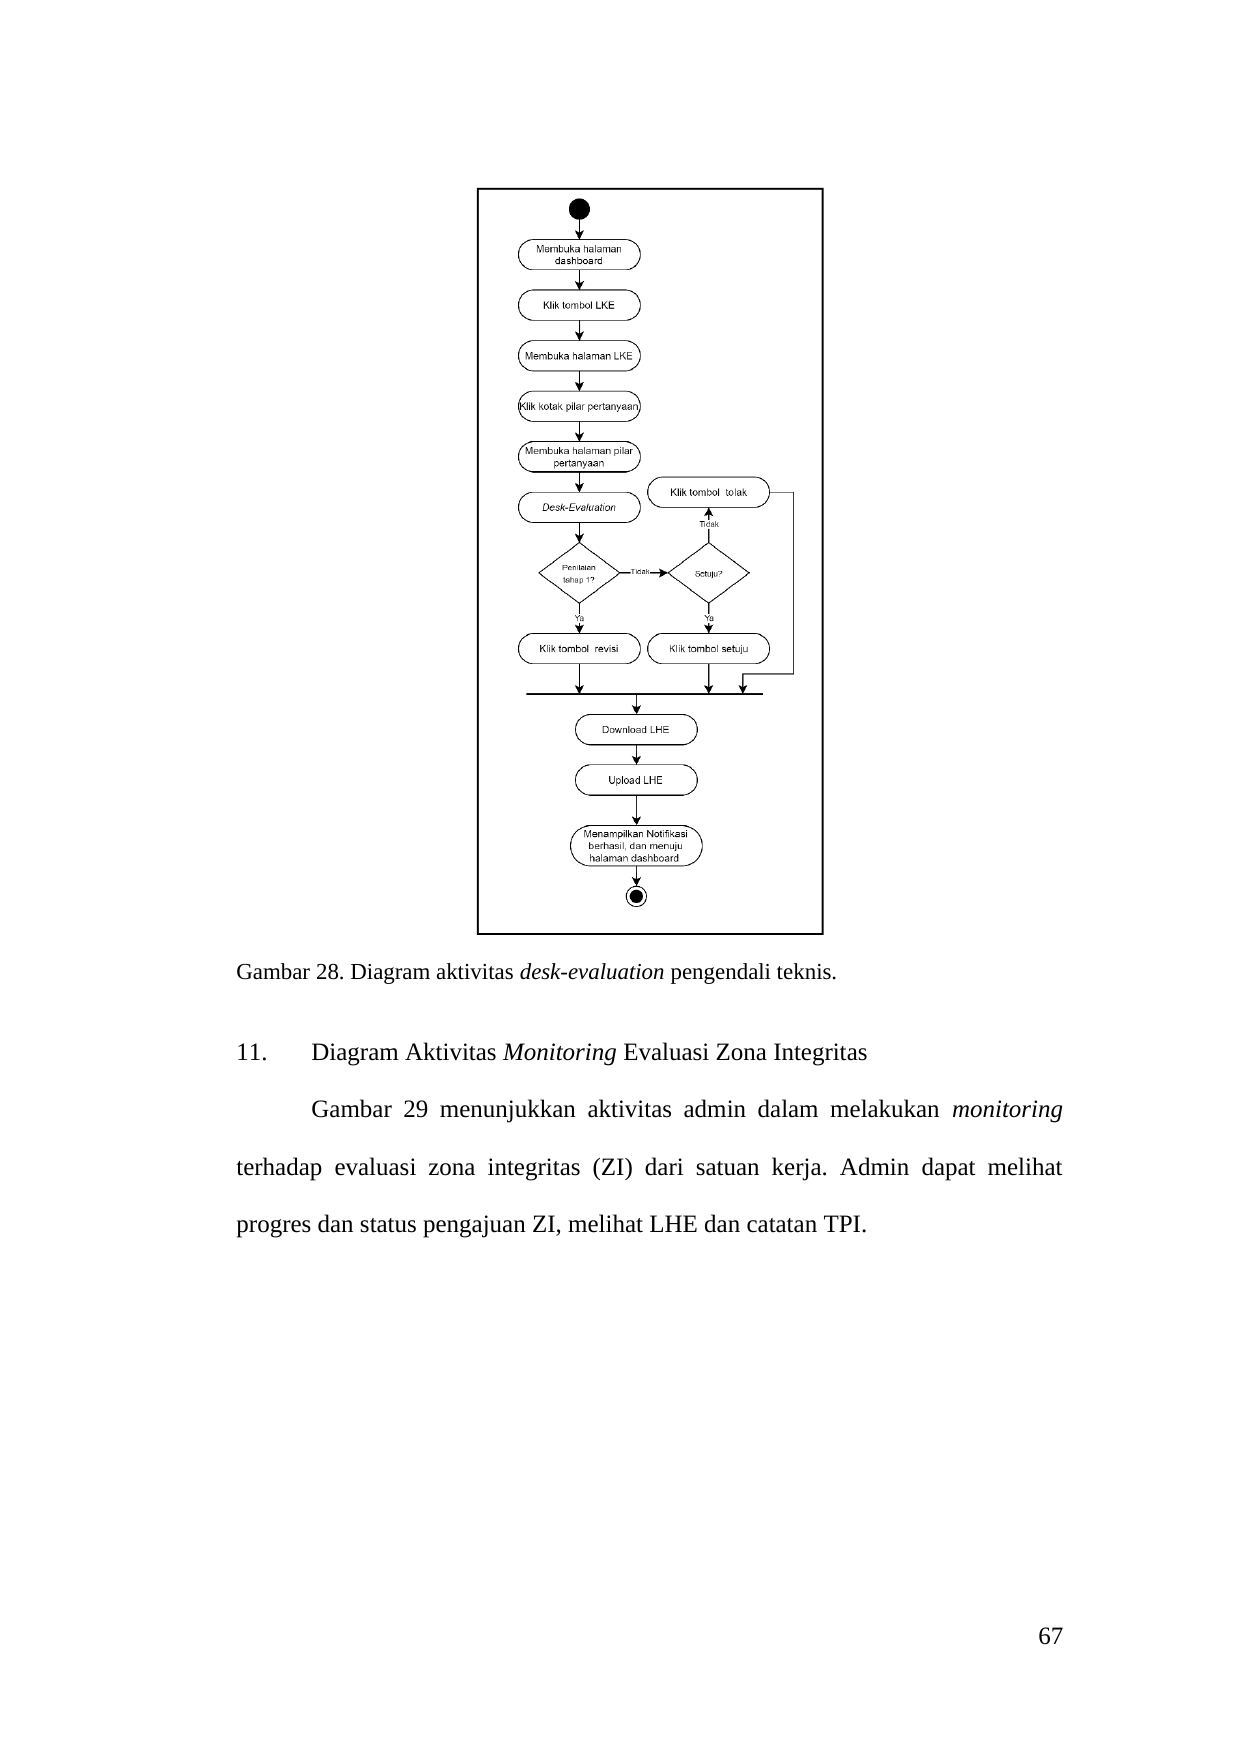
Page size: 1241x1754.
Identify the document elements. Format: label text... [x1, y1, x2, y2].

picture [466, 177, 834, 945]
text Gambar 29 menunjukkan aktivitas admin dalam melakukan monitoring terhadap evaluasi zona integritas (ZI) dari satuan kerja. Admin dapat melihat progres dan status pengajuan ZI, melihat LHE dan catatan TPI. [236, 1094, 1063, 1238]
text Gambar 28. Diagram aktivitas desk-evaluation pengendali teknis. [236, 958, 1063, 984]
list Diagram Aktivitas Monitoring Evaluasi Zona Integritas [236, 1037, 1063, 1066]
